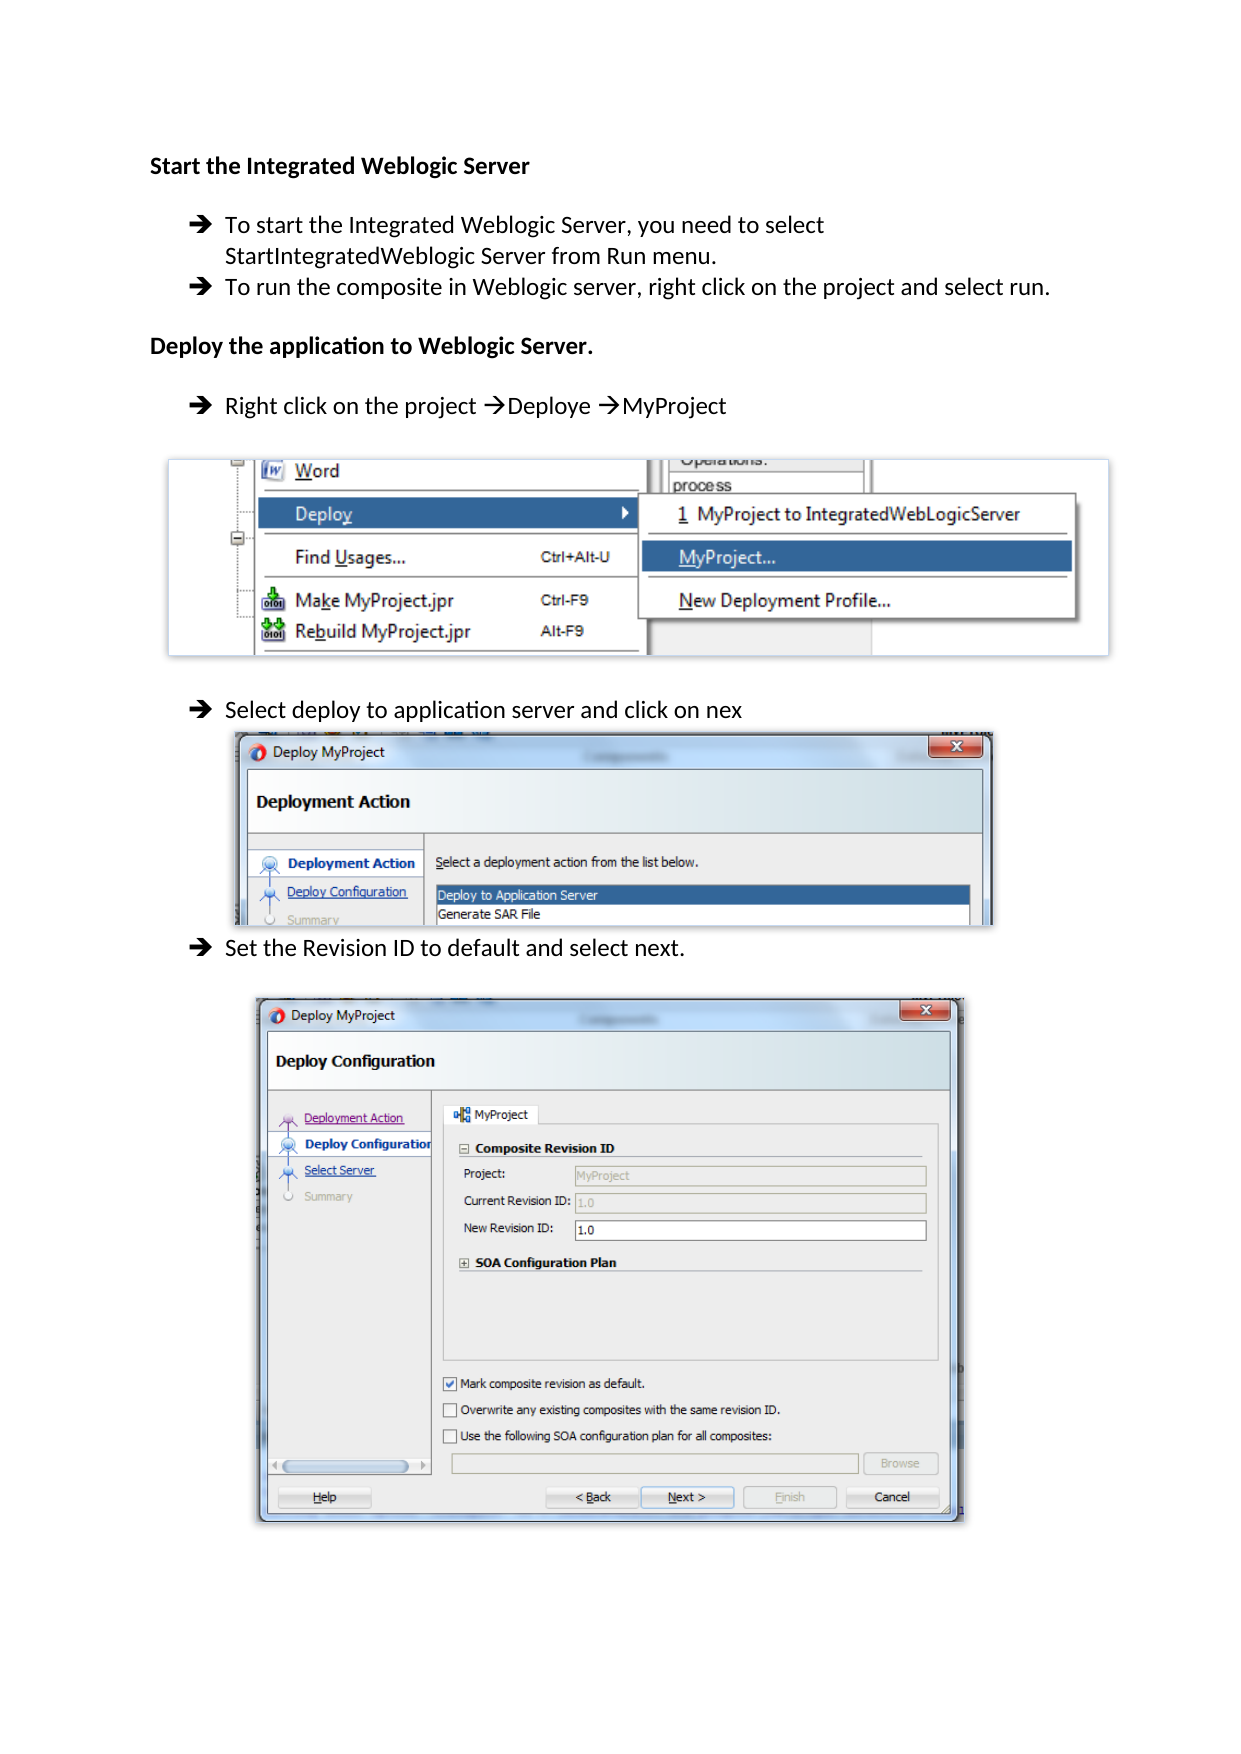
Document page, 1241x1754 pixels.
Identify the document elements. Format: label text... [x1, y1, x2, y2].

list Right click on the project Deploye MyProject [187, 390, 1068, 421]
list Set the Revision ID to default and select next. [187, 932, 1068, 962]
text Start the Integrated Weblogic Server [150, 150, 1068, 181]
picture [169, 460, 1108, 655]
picture [256, 998, 964, 1522]
picture [235, 732, 993, 925]
text Deploy the application to Weblogic Server. [150, 330, 1068, 361]
list To start the Integrated Weblogic Server, you need to select StartIntegratedWeblogic Server from Run menu. [187, 210, 1068, 271]
list To run the composite in Weblogic server, right click on the project and select run. [187, 271, 1068, 301]
